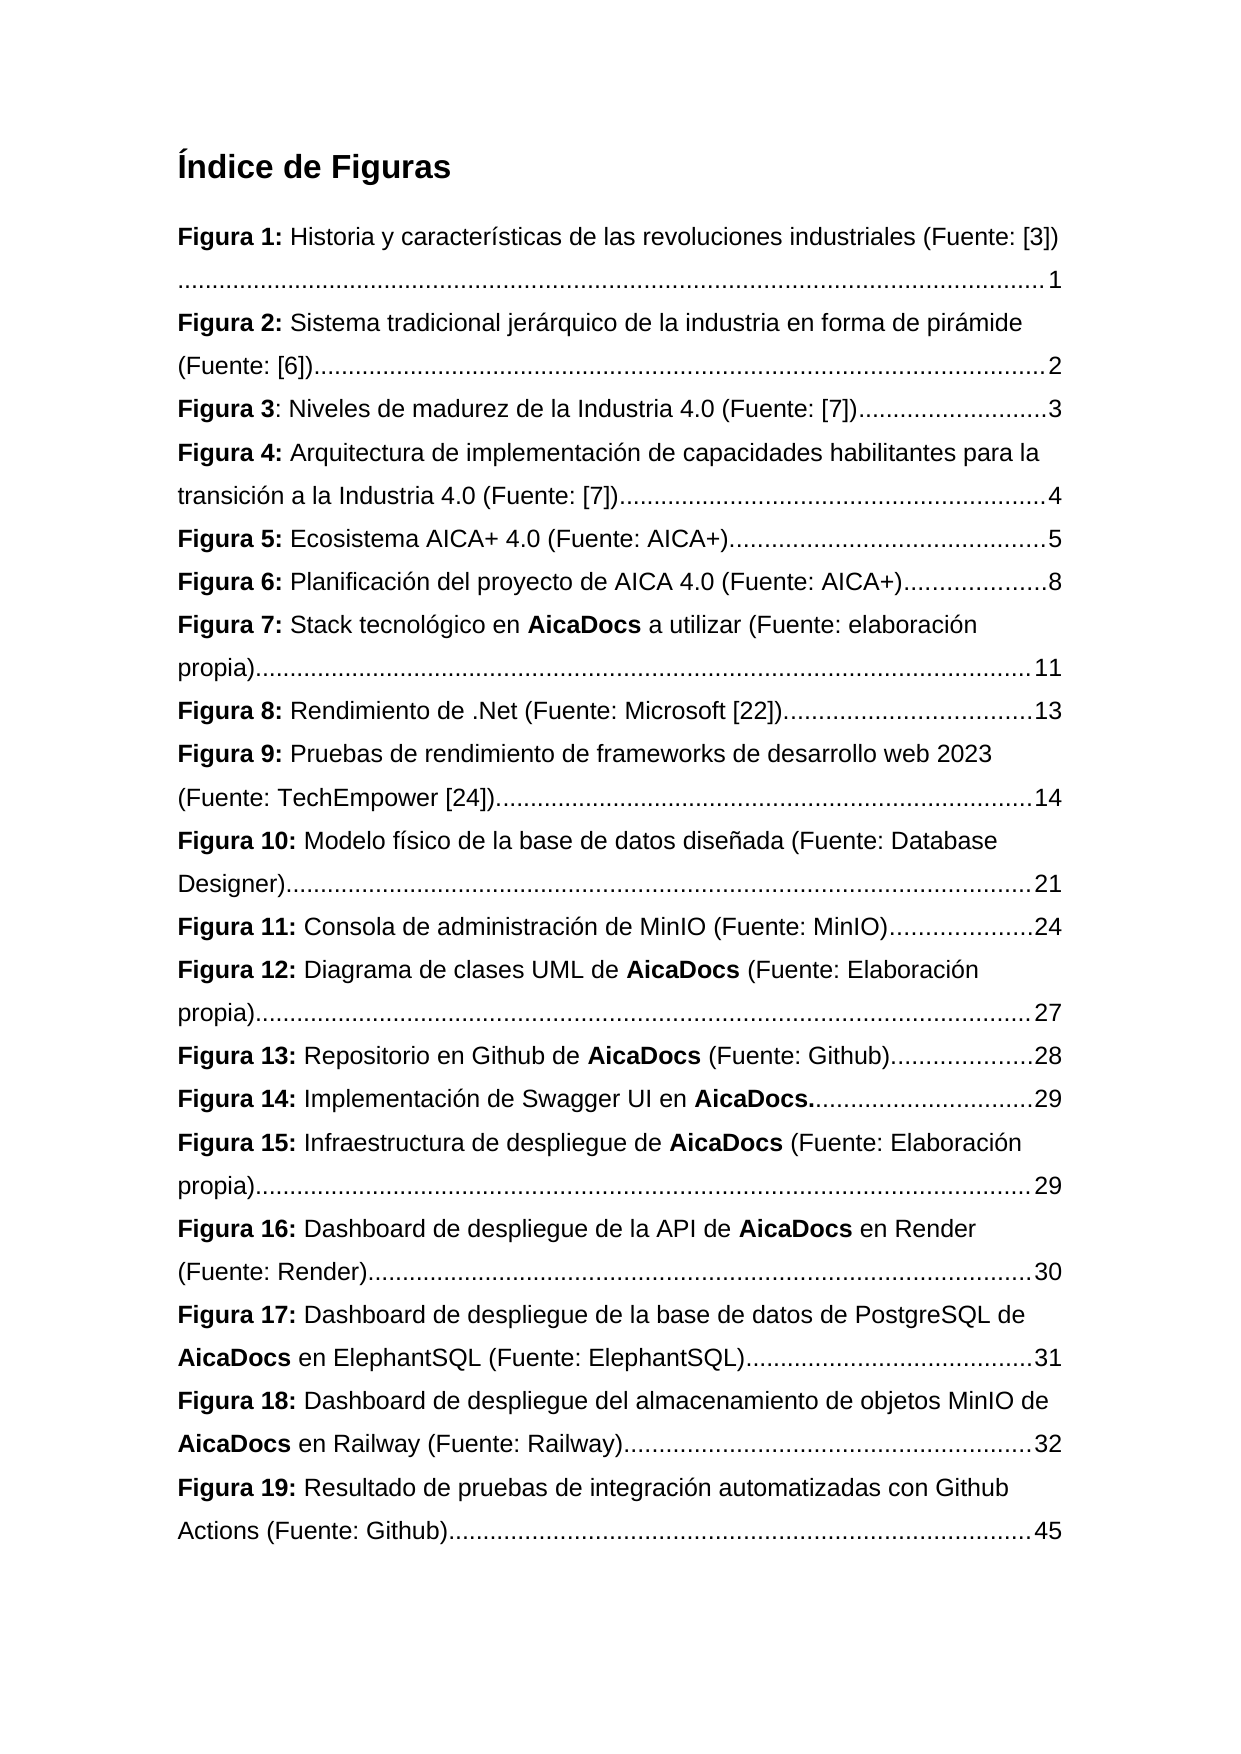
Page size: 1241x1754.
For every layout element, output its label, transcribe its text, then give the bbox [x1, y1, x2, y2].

text Figura 13: Repositorio en Github de AicaDocs (Fuente: Github) 28 [177, 1041, 1063, 1070]
text Figura 9: Pruebas de rendimiento de frameworks de desarrollo web 2023 (Fuente: TechEmpower [24]). 14 [177, 739, 1063, 811]
text Figura 11: Consola de administración de MinIO (Fuente: MinIO) 24 [177, 912, 1063, 941]
text Figura 16: Dashboard de despliegue de la API de AicaDocs en Render (Fuente: Render) 30 [177, 1214, 1063, 1286]
text Figura 3: Niveles de madurez de la Industria 4.0 (Fuente: [7]) 3 [177, 394, 1063, 423]
text Figura 8: Rendimiento de .Net (Fuente: Microsoft [22]). 13 [177, 696, 1063, 725]
text Figura 19: Resultado de pruebas de integración automatizadas con Github Actions (Fuente: Github) 45 [177, 1472, 1063, 1544]
text Índice de Figuras [177, 148, 1063, 186]
text Figura 12: Diagrama de clases UML de AicaDocs (Fuente: Elaboración propia) 27 [177, 955, 1063, 1027]
text Figura 1: Historia y características de las revoluciones industriales (Fuente: [3]) 1 [177, 222, 1063, 294]
text Figura 6: Planificación del proyecto de AICA 4.0 (Fuente: AICA+) 8 [177, 567, 1063, 596]
text Figura 2: Sistema tradicional jerárquico de la industria en forma de pirámide (Fuente: [6]) 2 [177, 308, 1063, 380]
text Figura 7: Stack tecnológico en AicaDocs a utilizar (Fuente: elaboración propia). 11 [177, 610, 1063, 682]
text Figura 15: Infraestructura de despliegue de AicaDocs (Fuente: Elaboración propia) 29 [177, 1127, 1063, 1199]
text Figura 4: Arquitectura de implementación de capacidades habilitantes para la transición a la Industria 4.0 (Fuente: [7]) 4 [177, 437, 1063, 509]
text Figura 18: Dashboard de despliegue del almacenamiento de objetos MinIO de AicaDocs en Railway (Fuente: Railway) 32 [177, 1386, 1063, 1458]
text Figura 14: Implementación de Swagger UI en AicaDocs. 29 [177, 1084, 1063, 1113]
text Figura 5: Ecosistema AICA+ 4.0 (Fuente: AICA+). 5 [177, 524, 1063, 552]
text Figura 10: Modelo físico de la base de datos diseñada (Fuente: Database Designer) 21 [177, 826, 1063, 897]
text Figura 17: Dashboard de despliegue de la base de datos de PostgreSQL de AicaDocs en ElephantSQL (Fuente: ElephantSQL) 31 [177, 1300, 1063, 1372]
